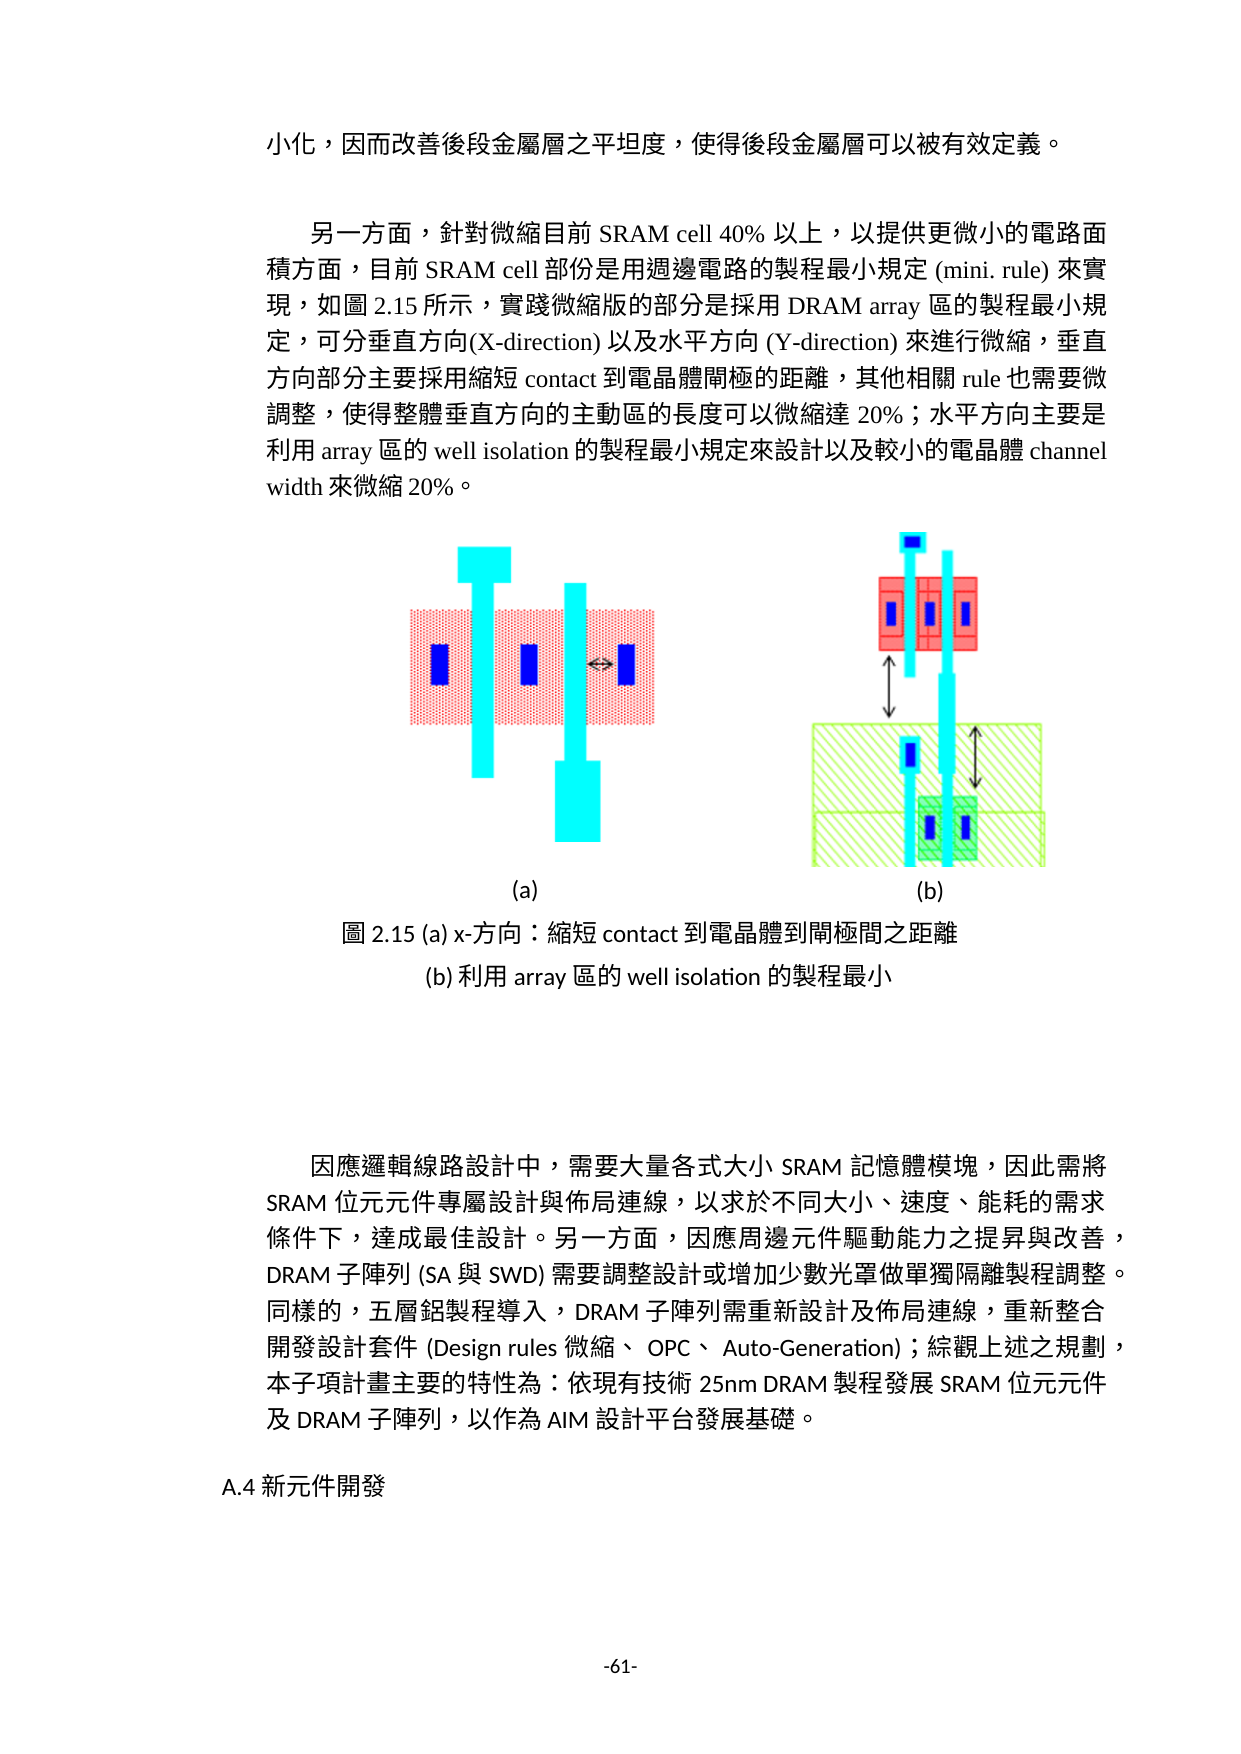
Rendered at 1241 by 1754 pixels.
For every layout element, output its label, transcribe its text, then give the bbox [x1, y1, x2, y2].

picture [395, 540, 669, 842]
text 圖2.15 (a) x-方向：縮短contact到電晶體到閘極間之距離 [192, 914, 1107, 950]
text 因應邏輯線路設計中，需要大量各式大小 SRAM 記憶體模塊，因此需將 SRAM 位元元件專屬設計與佈局連線，以求於不同大小、速度、能耗的需求條件下，達成最佳設計。另一方面，因應周邊元件驅動能力之提昇與改善，DRAM子陣列 (SA 與 SWD) 需要調整設計或增加少數光罩做單獨隔離製程調整。同樣的，五層鋁製程導入，DRAM子陣列需重新設計及佈局連線，重新整合開發設計套件 (Design rules 微縮、 OPC、 Auto-Generation)；綜觀上述之規劃，本子項計畫主要的特性為：依現有技術 25nm DRAM 製程發展 SRAM 位元元件及 DRAM 子陣列，以作為AIM 設計平台發展基礎。 [266, 1146, 1107, 1436]
text (b) 利用array 區的well isolation 的製程最小 [192, 956, 1107, 993]
picture [805, 532, 1054, 867]
text A.4 新元件開發 [222, 1466, 1107, 1503]
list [266, 124, 1107, 160]
list 另一方面，針對微縮目前SRAM cell 40% 以上，以提供更微小的電路面積方面，目前SRAM cell部份是用週邊電路的製程最小規定 (mini. rule) 來實現，如圖2.15所示，實踐微縮版的部分是採用DRAM array 區的製程最小規定，可分垂直方向(X-direction) 以及水平方向 (Y-direction) 來進行微縮，垂直方向部分主要採用縮短contact到電晶體閘極的距離，其他相關rule也需要微調整，使得整體垂直方向的主動區的長度可以微縮達20%；水平方向主要是利用array 區的well isolation的製程最小規定來設計以及較小的電晶體channel width來微縮20%。 [266, 213, 1107, 503]
